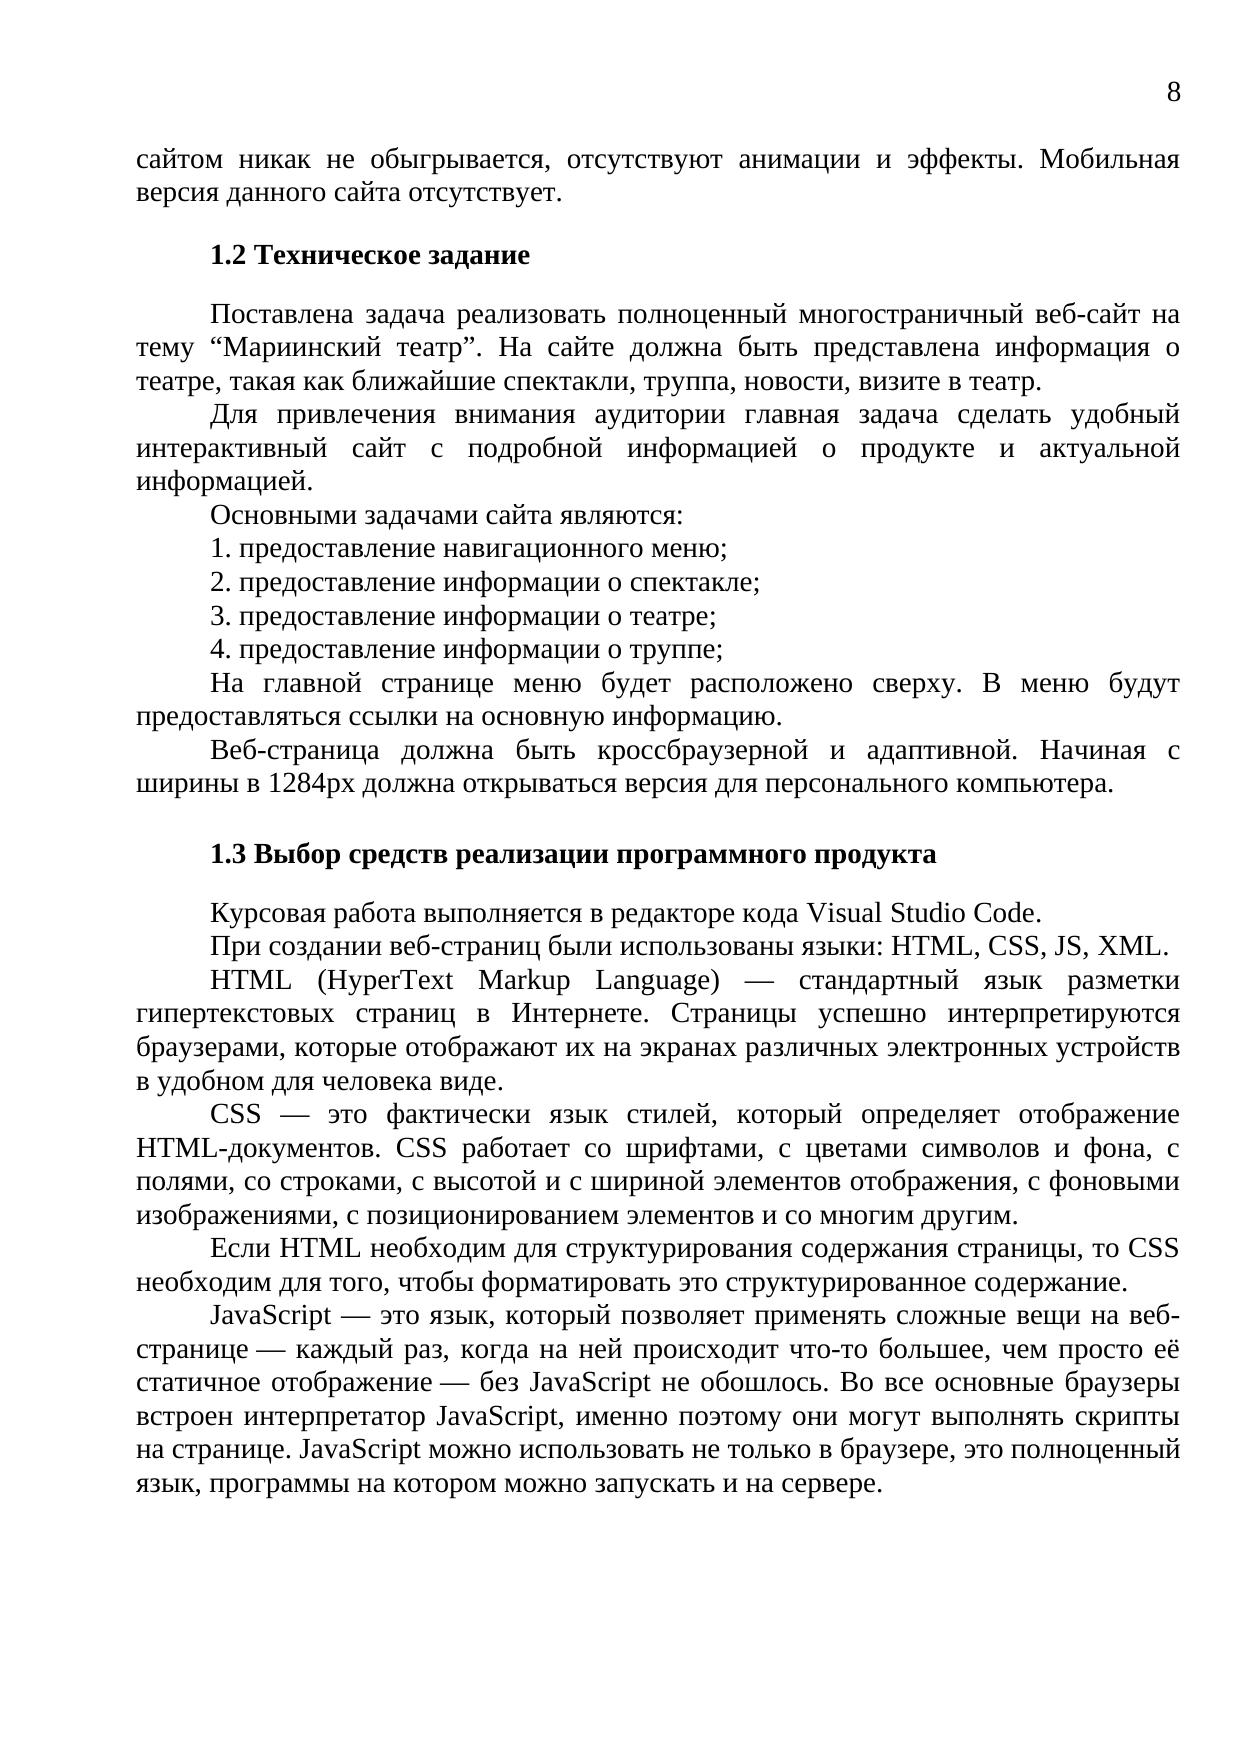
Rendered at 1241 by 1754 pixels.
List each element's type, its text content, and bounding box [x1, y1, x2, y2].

text Основными задачами сайта являются: [136, 497, 1181, 531]
text Поставлена задача реализовать полноценный многостраничный веб-сайт на тему “Мариинский театр”. На сайте должна быть представлена информация о театре, такая как ближайшие спектакли, труппа, новости, визите в театр. [136, 296, 1181, 396]
list предоставление информации о спектакле; [136, 564, 1181, 598]
text Веб-страница должна быть кроссбраузерной и адаптивной. Начиная с ширины в 1284px должна открываться версия для персонального компьютера. [136, 732, 1181, 799]
text Курсовая работа выполняется в редакторе кода Visual Studio Code. [136, 895, 1181, 928]
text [136, 141, 1181, 208]
text HTML (HyperText Markup Language) — стандартный язык разметки гипертекстовых страниц в Интернете. Страницы успешно интерпретируются браузерами, которые отображают их на экранах различных электронных устройств в удобном для человека виде. [136, 962, 1181, 1096]
text При создании веб-страниц были использованы языки: HTML, CSS, JS, XML. [136, 928, 1181, 962]
list предоставление информации о театре; [136, 598, 1181, 631]
subtitle 1.2 Техническое задание [136, 237, 1181, 271]
subtitle 1.3 Выбор средств реализации программного продукта [136, 836, 1181, 870]
text JavaScript — это язык, который позволяет применять сложные вещи на веб-странице — каждый раз, когда на ней происходит что-то большее, чем просто её статичное отображение — без JavaScript не обошлось. Во все основные браузеры встроен интерпретатор JavaScript, именно поэтому они могут выполнять скрипты на странице. JavaScript можно использовать не только в браузере, это полноценный язык, программы на котором можно запускать и на сервере. [136, 1297, 1181, 1499]
text CSS — это фактически язык стилей, который определяет отображение HTML-документов. CSS работает со шрифтами, с цветами символов и фона, с полями, со строками, с высотой и с шириной элементов отображения, с фоновыми изображениями, с позиционированием элементов и со многим другим. [136, 1096, 1181, 1230]
text На главной странице меню будет расположено сверху. В меню будут предоставляться ссылки на основную информацию. [136, 665, 1181, 732]
text Для привлечения внимания аудитории главная задача сделать удобный интерактивный сайт с подробной информацией о продукте и актуальной информацией. [136, 396, 1181, 497]
list предоставление навигационного меню; [136, 531, 1181, 564]
text Если HTML необходим для структурирования содержания страницы, то CSS необходим для того, чтобы форматировать это структурированное содержание. [136, 1230, 1181, 1297]
list предоставление информации о труппе; [136, 631, 1181, 665]
